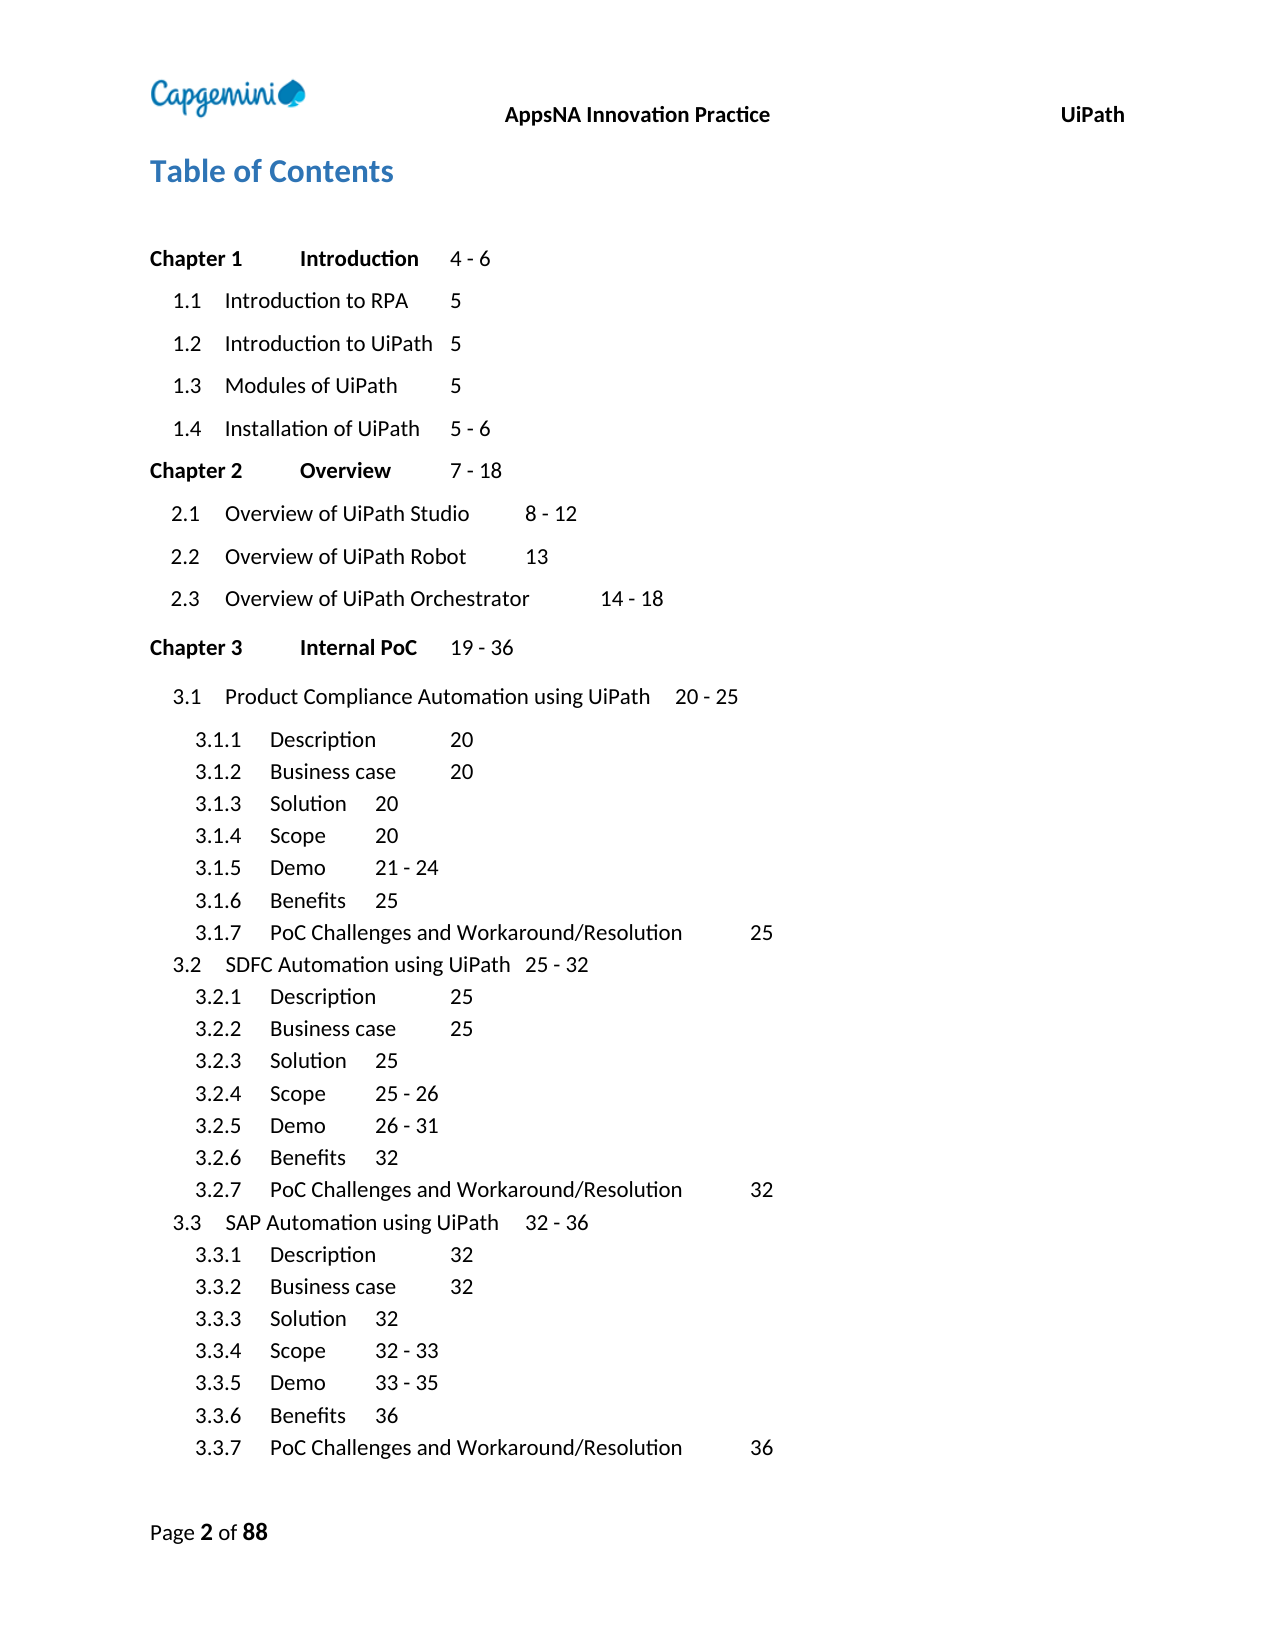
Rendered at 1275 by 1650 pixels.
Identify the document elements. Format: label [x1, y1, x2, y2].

picture [150, 75, 307, 123]
